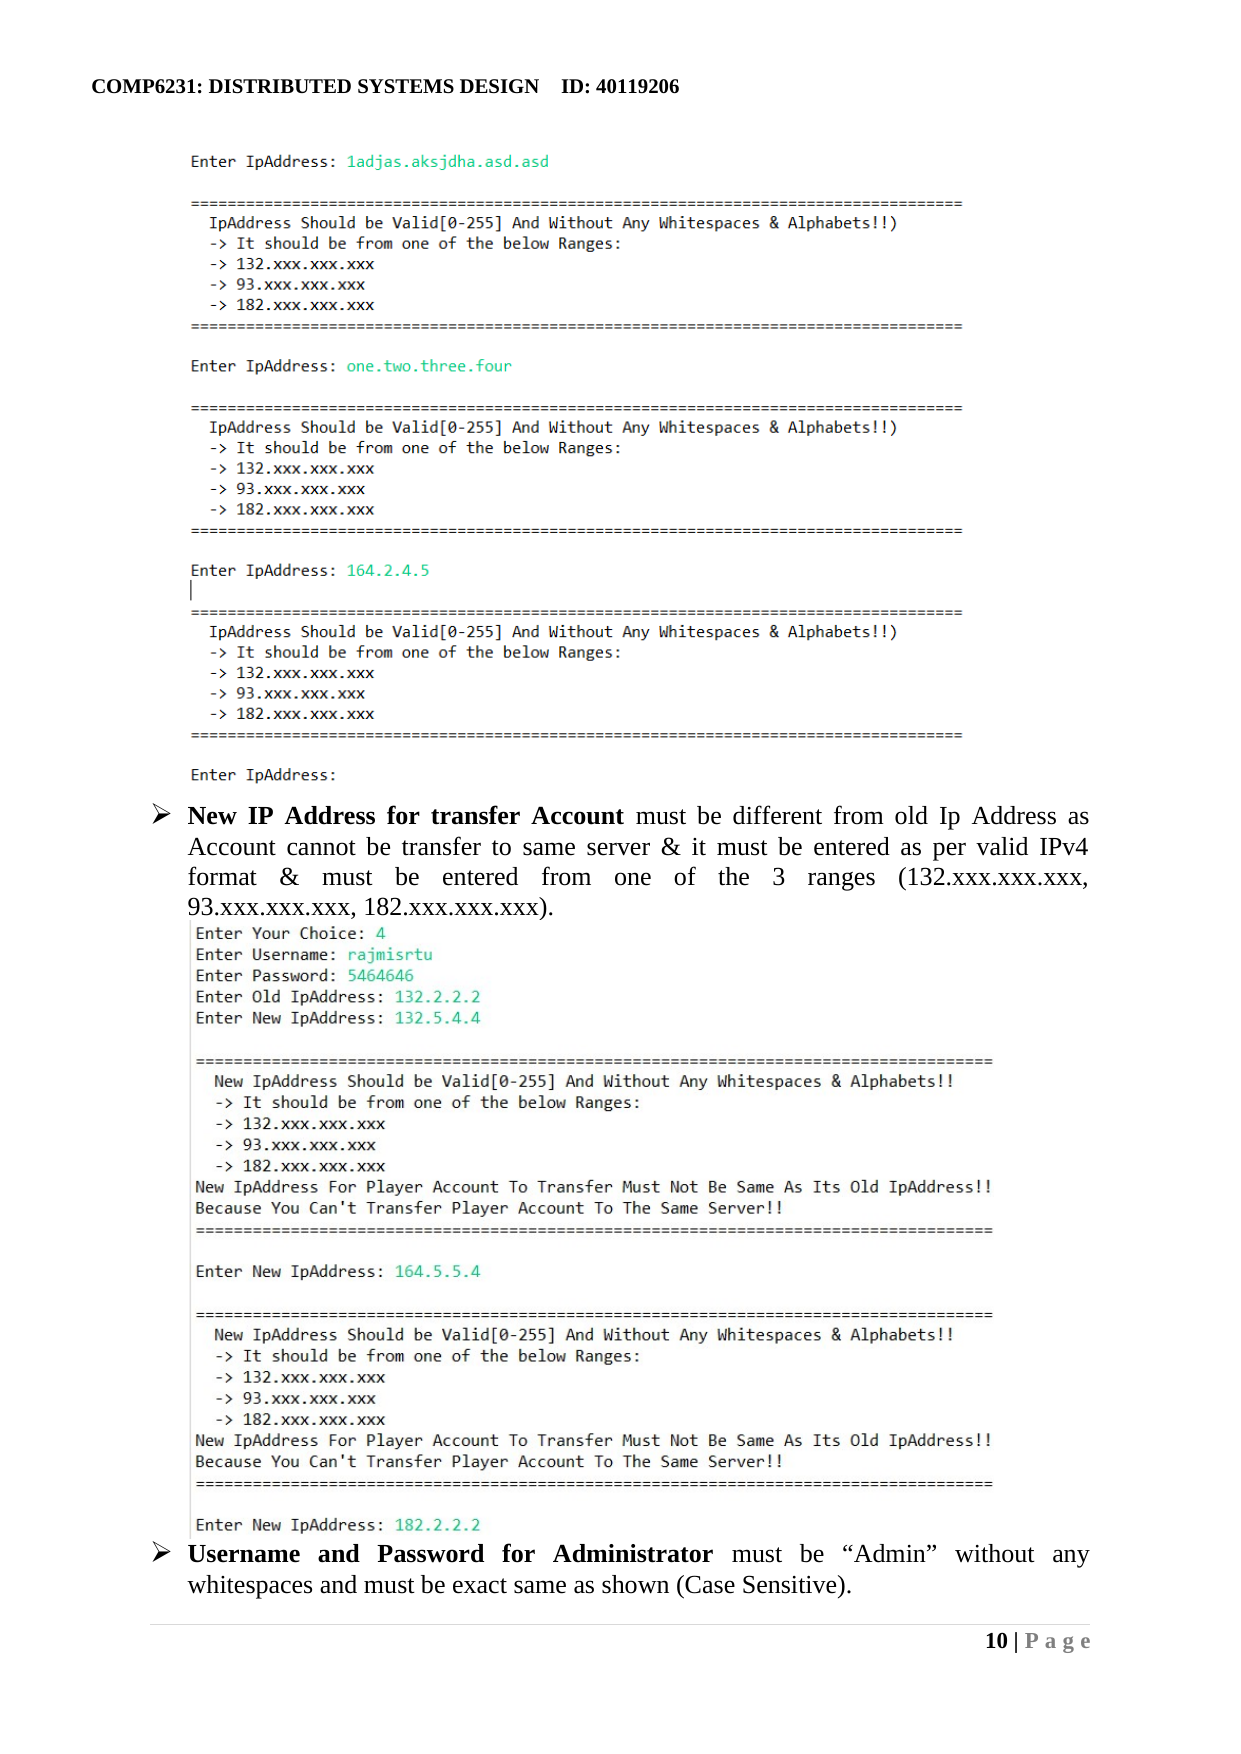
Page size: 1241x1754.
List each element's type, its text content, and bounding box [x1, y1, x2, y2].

list New IP Address for transfer Account must be different from old Ip Address as Account cannot be transfer to same server & it must be entered as per valid IPv4 format & must be entered from one of the 3 ranges (132.xxx.xxx.xxx, 93.xxx.xxx.xxx, 182.xxx.xxx.xxx). [150, 800, 1090, 921]
picture [187, 150, 980, 801]
list Username and Password for Administrator must be “Admin” without any whitespaces and must be exact same as shown (Case Sensitive). [150, 1538, 1090, 1599]
picture [189, 920, 994, 1539]
